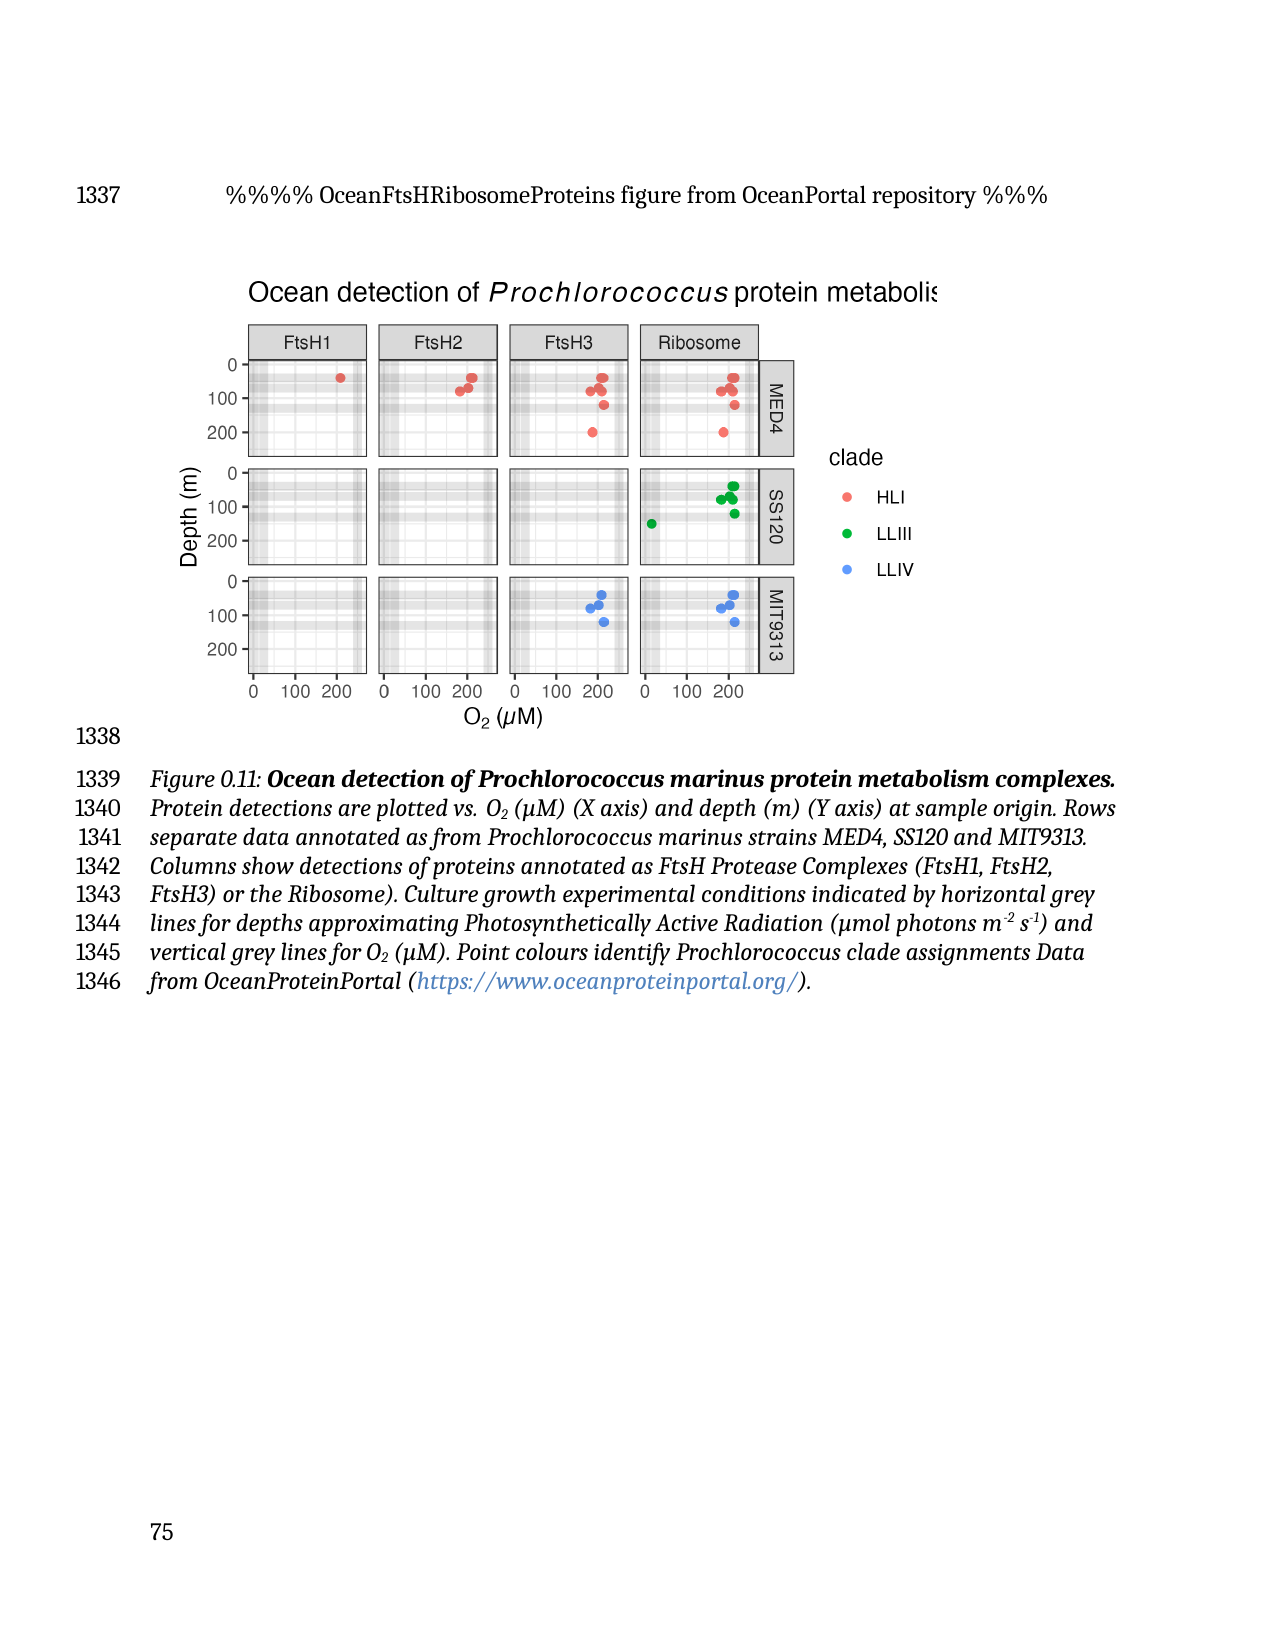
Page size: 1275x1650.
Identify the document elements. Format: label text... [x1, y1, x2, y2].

picture [168, 270, 937, 745]
text Figure 0.11: Ocean detection of Prochlorococcus marinus protein metabolism complexes. Protein detections are plotted vs. O2 (µM) (X axis) and depth (m) (Y axis) at sample origin. Rows separate data annotated as from Prochlorococcus marinus strains MED4, SS120 and MIT9313. Columns show detections of proteins annotated as FtsH Protease Complexes (FtsH1, FtsH2, FtsH3) or the Ribosome). Culture growth experimental conditions indicated by horizontal grey lines for depths approximating Photosynthetically Active Radiation (µmol photons m-2 s-1) and vertical grey lines for O2 (µM). Point colours identify Prochlorococcus clade assignments Data from OceanProteinPortal (https://www.oceanproteinportal.org/). [150, 765, 1125, 995]
text %%%% OceanFtsHRibosomeProteins figure from OceanPortal repository %%% [150, 181, 1125, 210]
